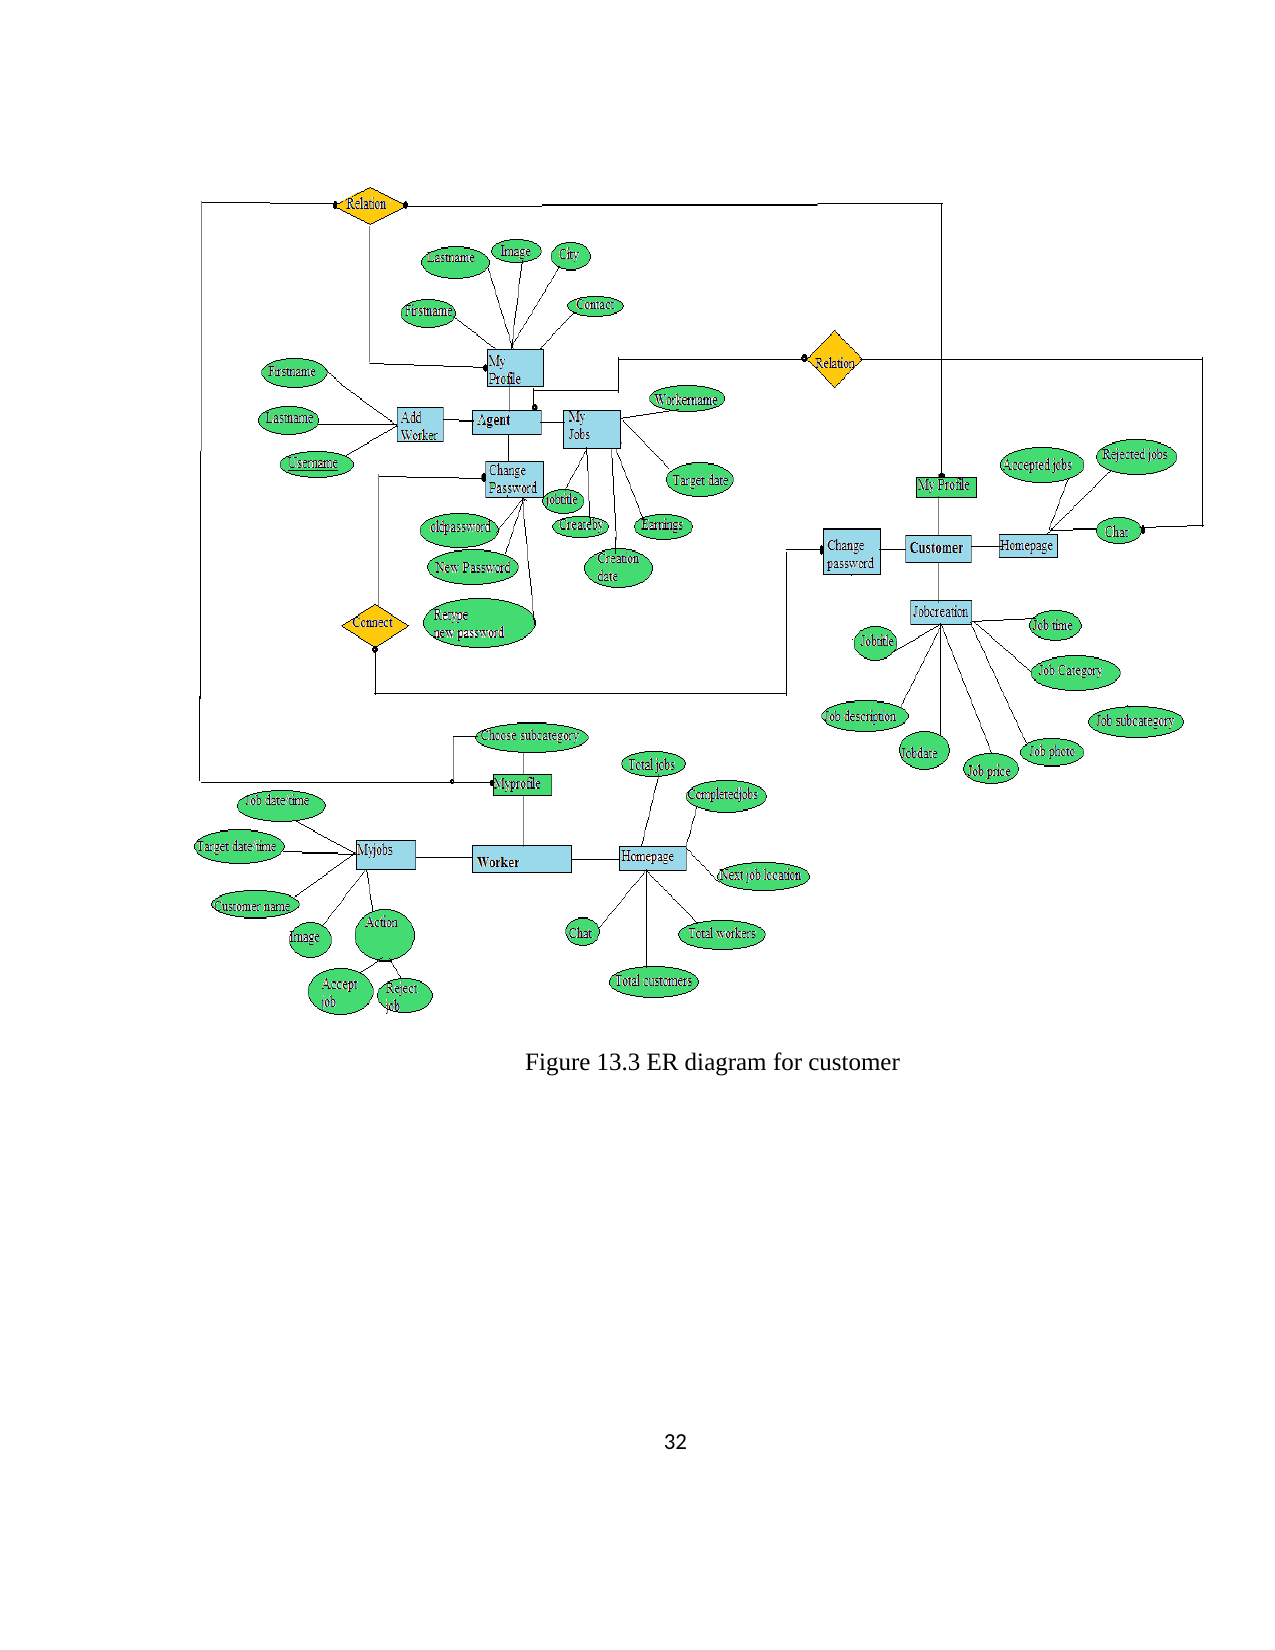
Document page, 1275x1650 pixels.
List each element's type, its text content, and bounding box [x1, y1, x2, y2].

text Figure 13.3 ER diagram for customer [225, 1023, 1125, 1076]
picture [192, 184, 1212, 1023]
